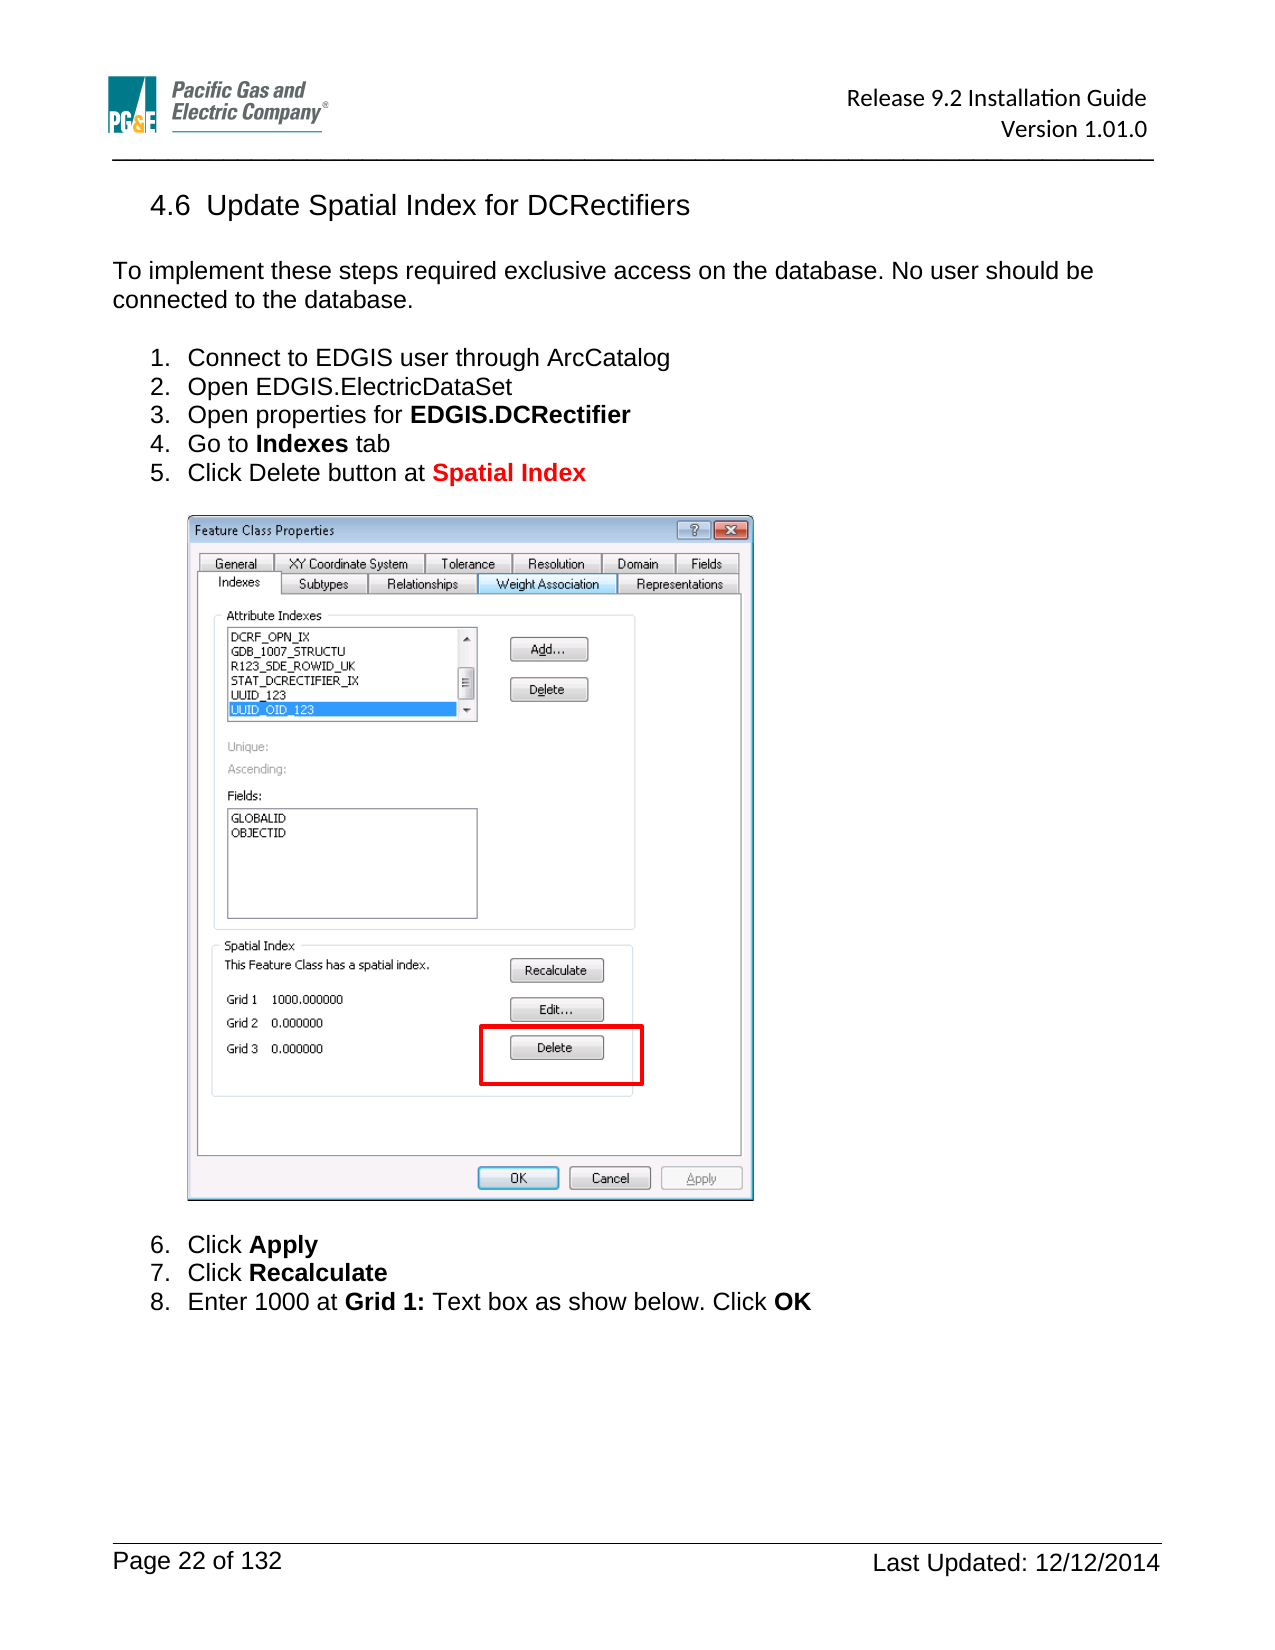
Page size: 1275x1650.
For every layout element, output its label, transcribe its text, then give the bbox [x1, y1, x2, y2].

picture [187, 515, 754, 1201]
list Connect to EDGIS user through ArcCatalog [150, 343, 1162, 371]
subtitle Update Spatial Index for DCRectifiers [150, 187, 1162, 221]
list Click Recalculate [150, 1258, 1162, 1287]
list Enter 1000 at Grid 1: Text box as show below. Click OK [150, 1287, 1162, 1316]
list Go to Indexes tab [150, 429, 1162, 458]
text To implement these steps required exclusive access on the database. No user should be connected to the database. [112, 256, 1162, 313]
list Open EDGIS.ElectricDataSet [150, 371, 1162, 400]
list Click Apply [150, 1230, 1162, 1258]
list Click Delete button at Spatial Index [150, 458, 1162, 486]
list Open properties for EDGIS.DCRectifier [150, 400, 1162, 429]
